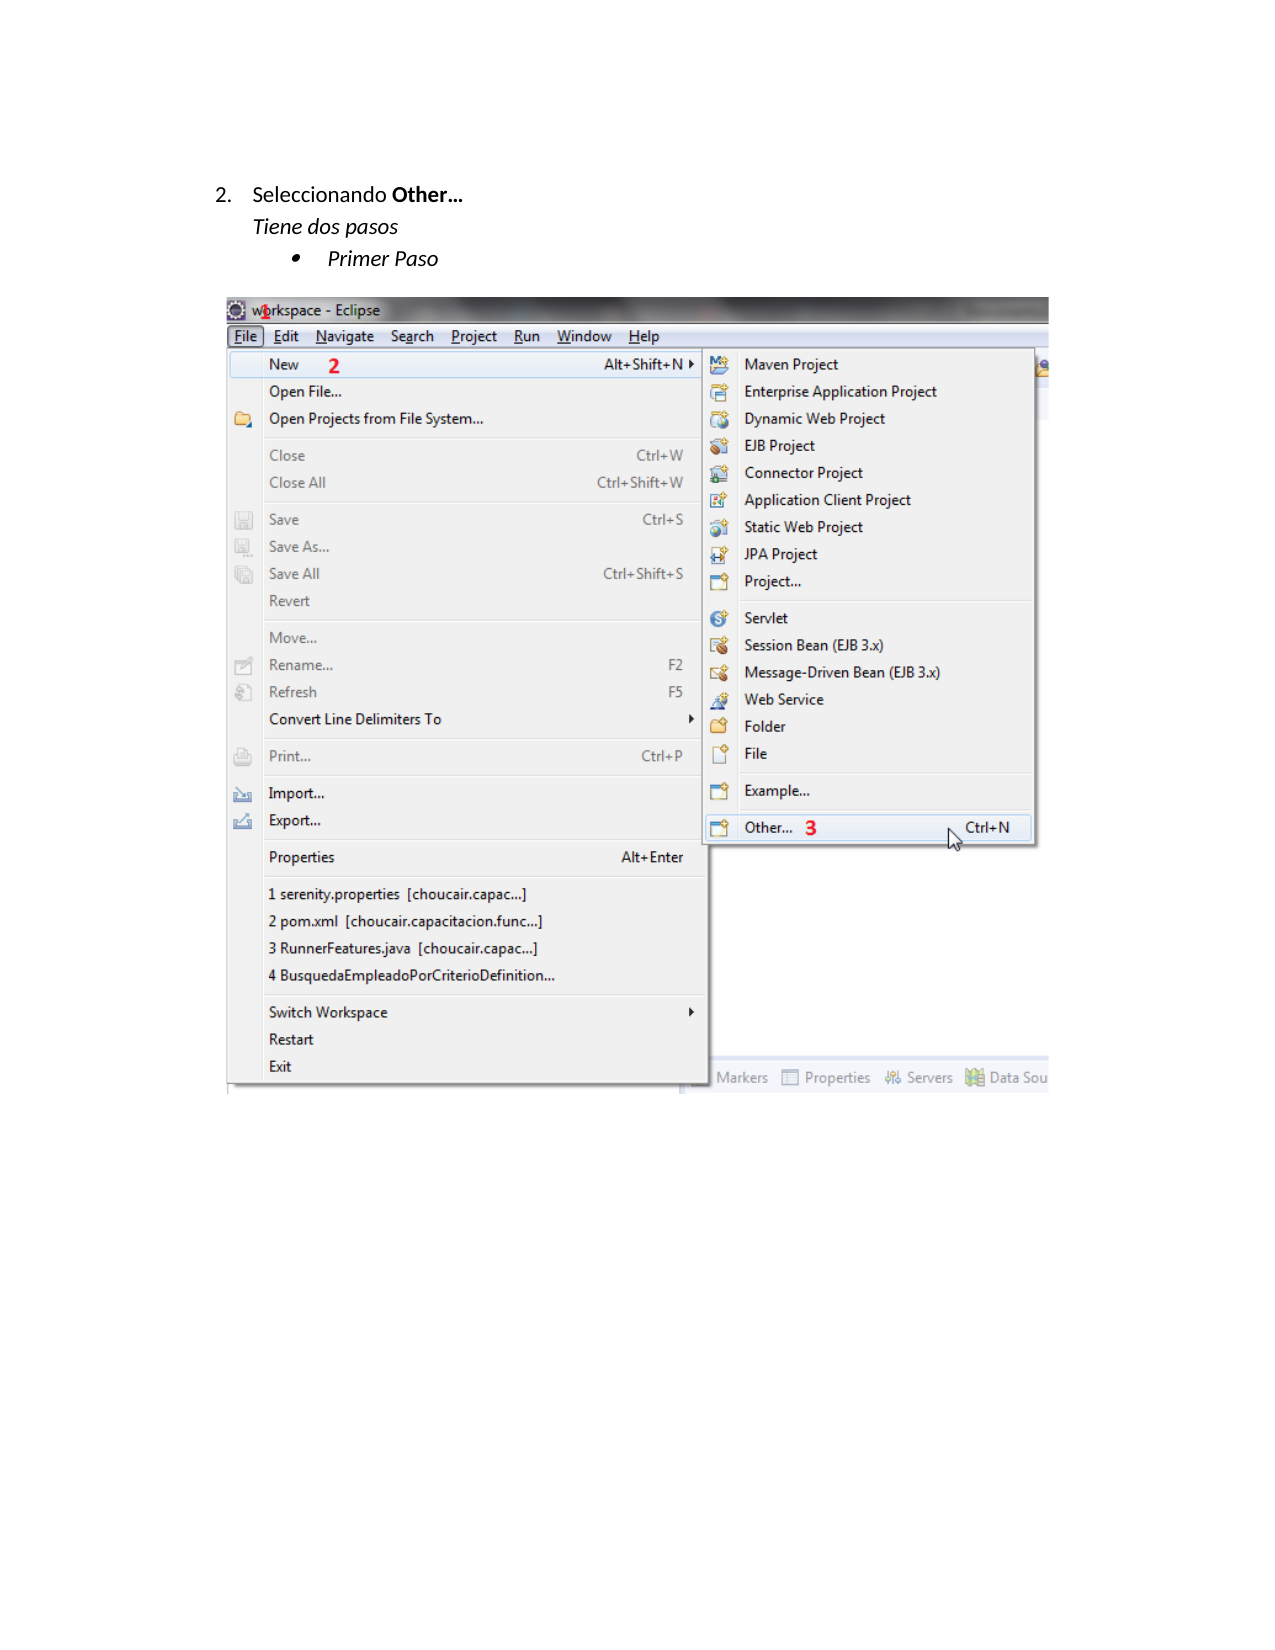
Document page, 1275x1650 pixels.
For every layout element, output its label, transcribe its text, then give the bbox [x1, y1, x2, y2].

list Seleccionando Other… [215, 180, 1098, 208]
picture [226, 297, 1049, 1094]
list Tiene dos pasos [252, 212, 1098, 240]
list Primer Paso [290, 244, 1098, 272]
